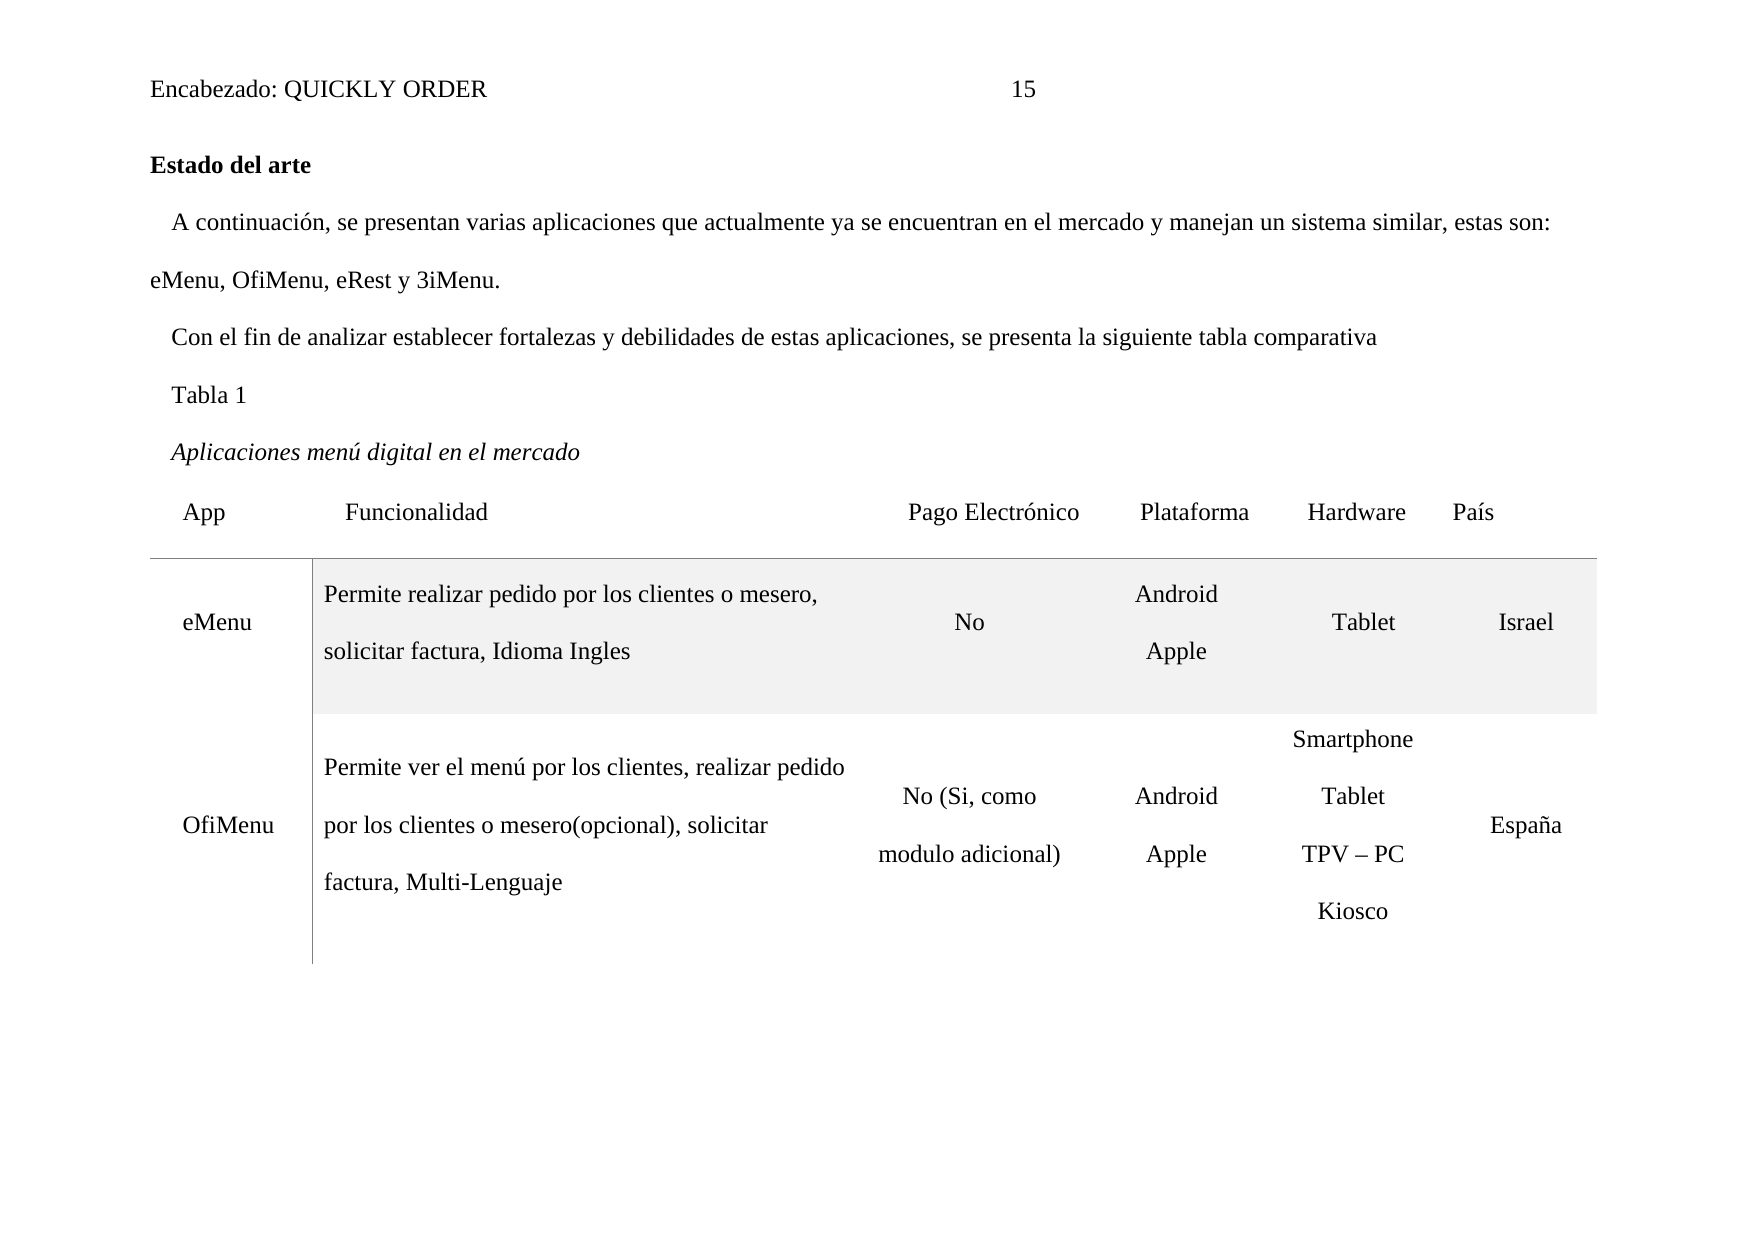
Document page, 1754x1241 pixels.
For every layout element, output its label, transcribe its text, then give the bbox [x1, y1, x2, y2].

text Tabla 1 [150, 380, 1604, 409]
table_cell OfiMenu [150, 714, 312, 964]
table_header App [150, 495, 312, 557]
text Con el fin de analizar establecer fortalezas y debilidades de estas aplicaciones, se presenta la siguiente tabla comparativa [150, 322, 1604, 351]
table_header Hardware [1272, 495, 1420, 557]
text Aplicaciones menú digital en el mercado [150, 437, 1604, 466]
table_header Pago Electrónico [859, 495, 1107, 557]
table_header Funcionalidad [313, 495, 859, 557]
table_header Plataforma [1107, 495, 1272, 557]
table_cell Permite realizar pedido por los clientes o mesero, solicitar factura, Idioma Ingles [313, 559, 859, 714]
table_cell No [859, 559, 1080, 714]
table_cell España [1434, 714, 1597, 964]
table_cell Permite ver el menú por los clientes, realizar pedido por los clientes o mesero(opcional), solicitar factura, Multi-Lenguaje [313, 714, 859, 964]
table_cell Android Apple [1080, 559, 1272, 714]
text A continuación, se presentan varias aplicaciones que actualmente ya se encuentran en el mercado y manejan un sistema similar, estas son: eMenu, OfiMenu, eRest y 3iMenu. [150, 207, 1604, 294]
table_cell Tablet [1272, 559, 1434, 714]
subtitle Estado del arte [150, 150, 1604, 179]
table_cell Israel [1434, 559, 1597, 714]
table_cell eMenu [150, 559, 312, 714]
table_cell No (Si, como modulo adicional) [859, 714, 1080, 964]
table_cell Android Apple [1080, 714, 1272, 964]
table_header País [1420, 495, 1597, 557]
table_cell Smartphone Tablet TPV – PC Kiosco [1272, 714, 1434, 964]
